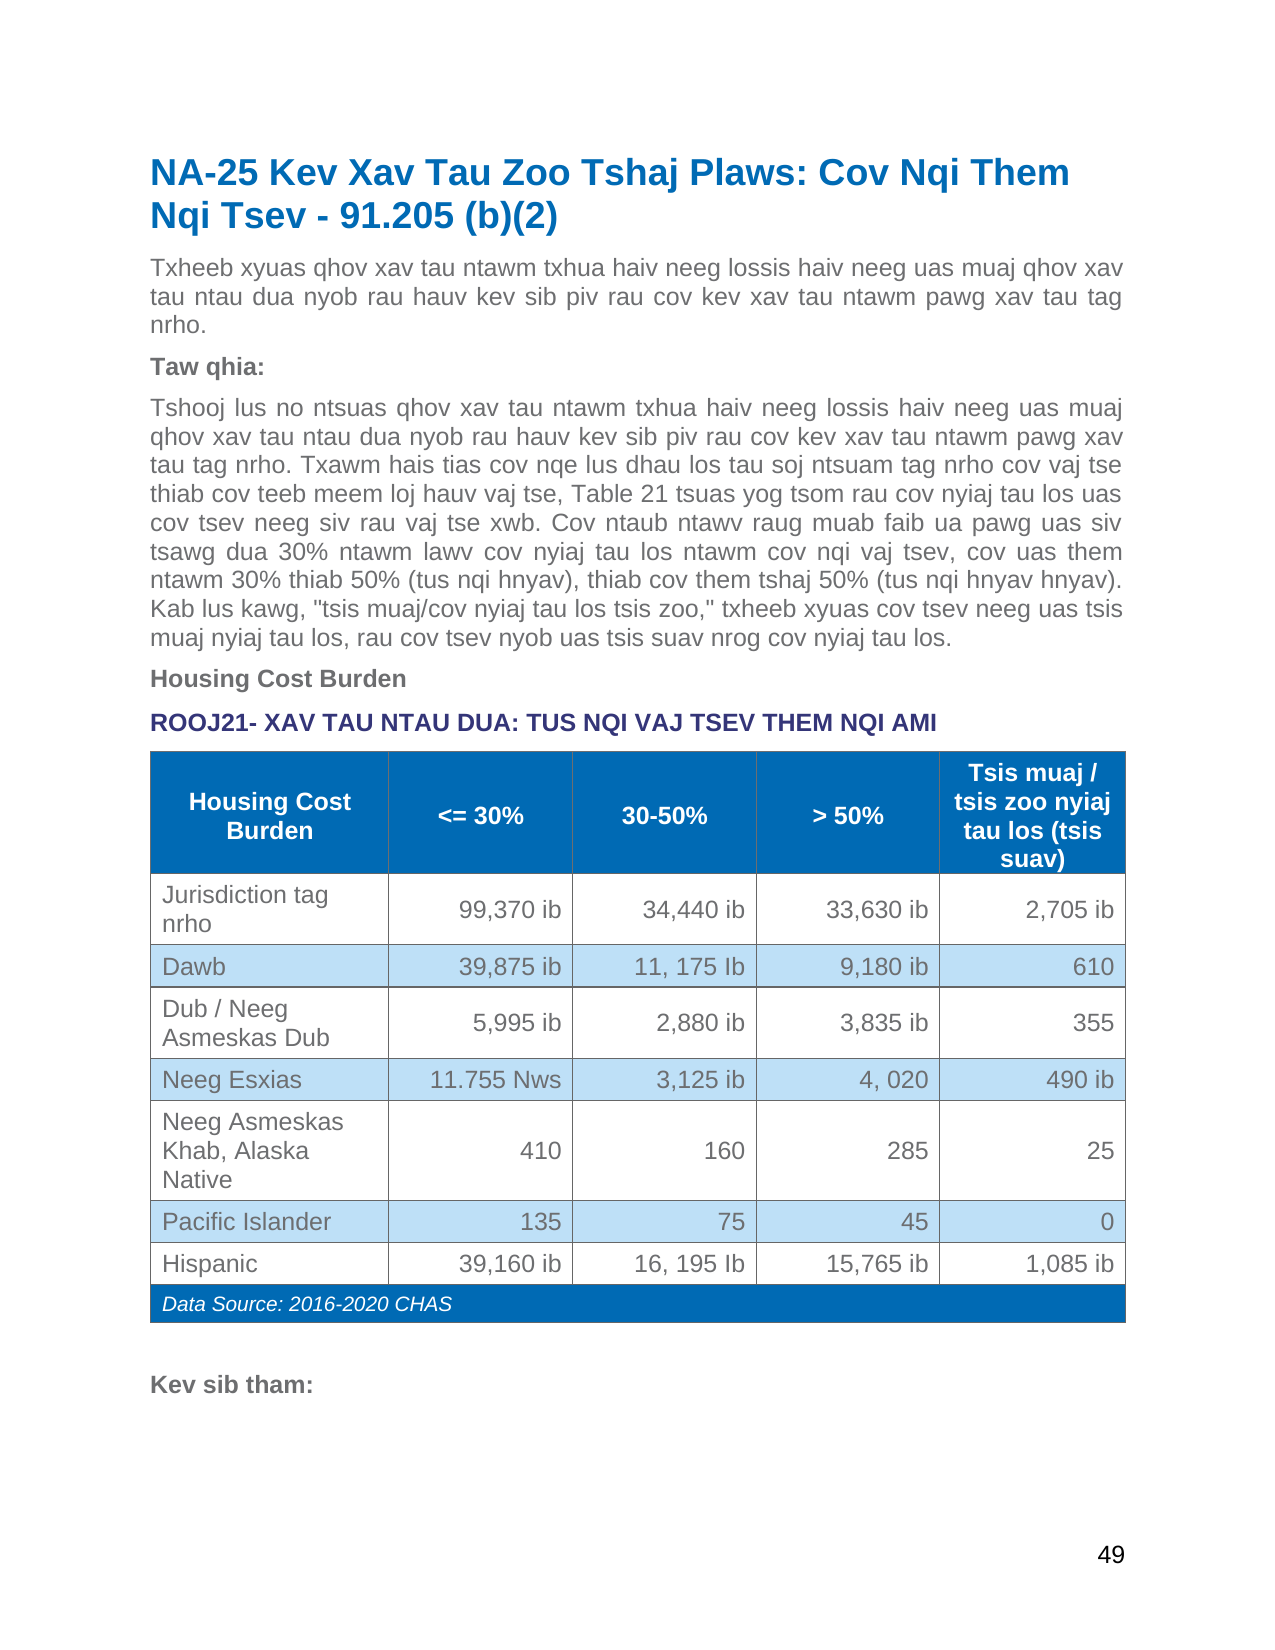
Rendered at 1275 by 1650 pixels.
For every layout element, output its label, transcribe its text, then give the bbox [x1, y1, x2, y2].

table_cell 285 [757, 1101, 939, 1199]
table_cell 25 [940, 1101, 1125, 1199]
table_cell Jurisdiction tag nrho [151, 874, 388, 944]
table_cell 0 [940, 1201, 1125, 1242]
table_cell 135 [389, 1201, 572, 1242]
table_cell 16, 195 Ib [573, 1243, 756, 1284]
table_cell Dub / Neeg Asmeskas Dub [151, 988, 388, 1057]
table_cell 11, 175 Ib [573, 945, 756, 986]
table_cell Dawb [151, 945, 388, 986]
table_cell 490 ib [940, 1059, 1125, 1100]
table_header <= 30% [389, 752, 572, 873]
text Tshooj lus no ntsuas qhov xav tau ntawm txhua haiv neeg lossis haiv neeg uas muaj qhov xav tau ntau dua nyob rau hauv kev sib piv rau cov kev xav tau ntawm pawg xav tau tag nrho. Txawm hais tias cov nqe lus dhau los tau soj ntsuam tag nrho cov vaj tse thiab cov teeb meem loj hauv vaj tse, Table 21 tsuas yog tsom rau cov nyiaj tau los uas cov tsev neeg siv rau vaj tse xwb. Cov ntaub ntawv raug muab faib ua pawg uas siv tsawg dua 30% ntawm lawv cov nyiaj tau los ntawm cov nqi vaj tsev, cov uas them ntawm 30% thiab 50% (tus nqi hnyav), thiab cov them tshaj 50% (tus nqi hnyav hnyav). Kab lus kawg, "tsis muaj/cov nyiaj tau los tsis zoo," txheeb xyuas cov tsev neeg uas tsis muaj nyiaj tau los, rau cov tsev nyob uas tsis suav nrog cov nyiaj tau los. [150, 393, 1125, 652]
table_cell Pacific Islander [151, 1201, 388, 1242]
table_cell 610 [940, 945, 1125, 986]
table_cell 4, 020 [757, 1059, 939, 1100]
table_cell 99,370 ib [389, 874, 572, 944]
table_cell 45 [757, 1201, 939, 1242]
table_cell Data Source: 2016-2020 CHAS [151, 1285, 1125, 1322]
text Housing Cost Burden [150, 664, 1125, 693]
table_header Housing Cost Burden [151, 752, 388, 873]
text Taw qhia: [150, 352, 1125, 380]
table_header Tsis muaj / tsis zoo nyiaj tau los (tsis suav) [940, 752, 1125, 873]
text Txheeb xyuas qhov xav tau ntawm txhua haiv neeg lossis haiv neeg uas muaj qhov xav tau ntau dua nyob rau hauv kev sib piv rau cov kev xav tau ntawm pawg xav tau tag nrho. [150, 253, 1125, 339]
table_cell 39,875 ib [389, 945, 572, 986]
table_cell 355 [940, 988, 1125, 1057]
title Rooj21- Xav tau ntau dua: Tus nqi vaj tsev them nqi AMI [150, 707, 1125, 736]
table_cell Neeg Asmeskas Khab, Alaska Native [151, 1101, 388, 1199]
table_cell 11.755 Nws [389, 1059, 572, 1100]
table_cell 3,125 ib [573, 1059, 756, 1100]
table_cell 34,440 ib [573, 874, 756, 944]
subtitle NA-25 Kev Xav Tau Zoo Tshaj Plaws: Cov Nqi Them Nqi Tsev - 91.205 (b)(2) [150, 150, 1125, 236]
table_cell 1,085 ib [940, 1243, 1125, 1284]
table_cell 2,705 ib [940, 874, 1125, 944]
text Kev sib tham: [150, 1370, 1125, 1399]
table_cell 3,835 ib [757, 988, 939, 1057]
table_cell Hispanic [151, 1243, 388, 1284]
table_cell 2,880 ib [573, 988, 756, 1057]
table_cell Neeg Esxias [151, 1059, 388, 1100]
table_header > 50% [757, 752, 939, 873]
table_cell 160 [573, 1101, 756, 1199]
table_cell 39,160 ib [389, 1243, 572, 1284]
table_cell 410 [389, 1101, 572, 1199]
table_cell 75 [573, 1201, 756, 1242]
table_cell 33,630 ib [757, 874, 939, 944]
table_header 30-50% [573, 752, 756, 873]
table_cell 9,180 ib [757, 945, 939, 986]
table_cell 15,765 ib [757, 1243, 939, 1284]
table_cell 5,995 ib [389, 988, 572, 1057]
